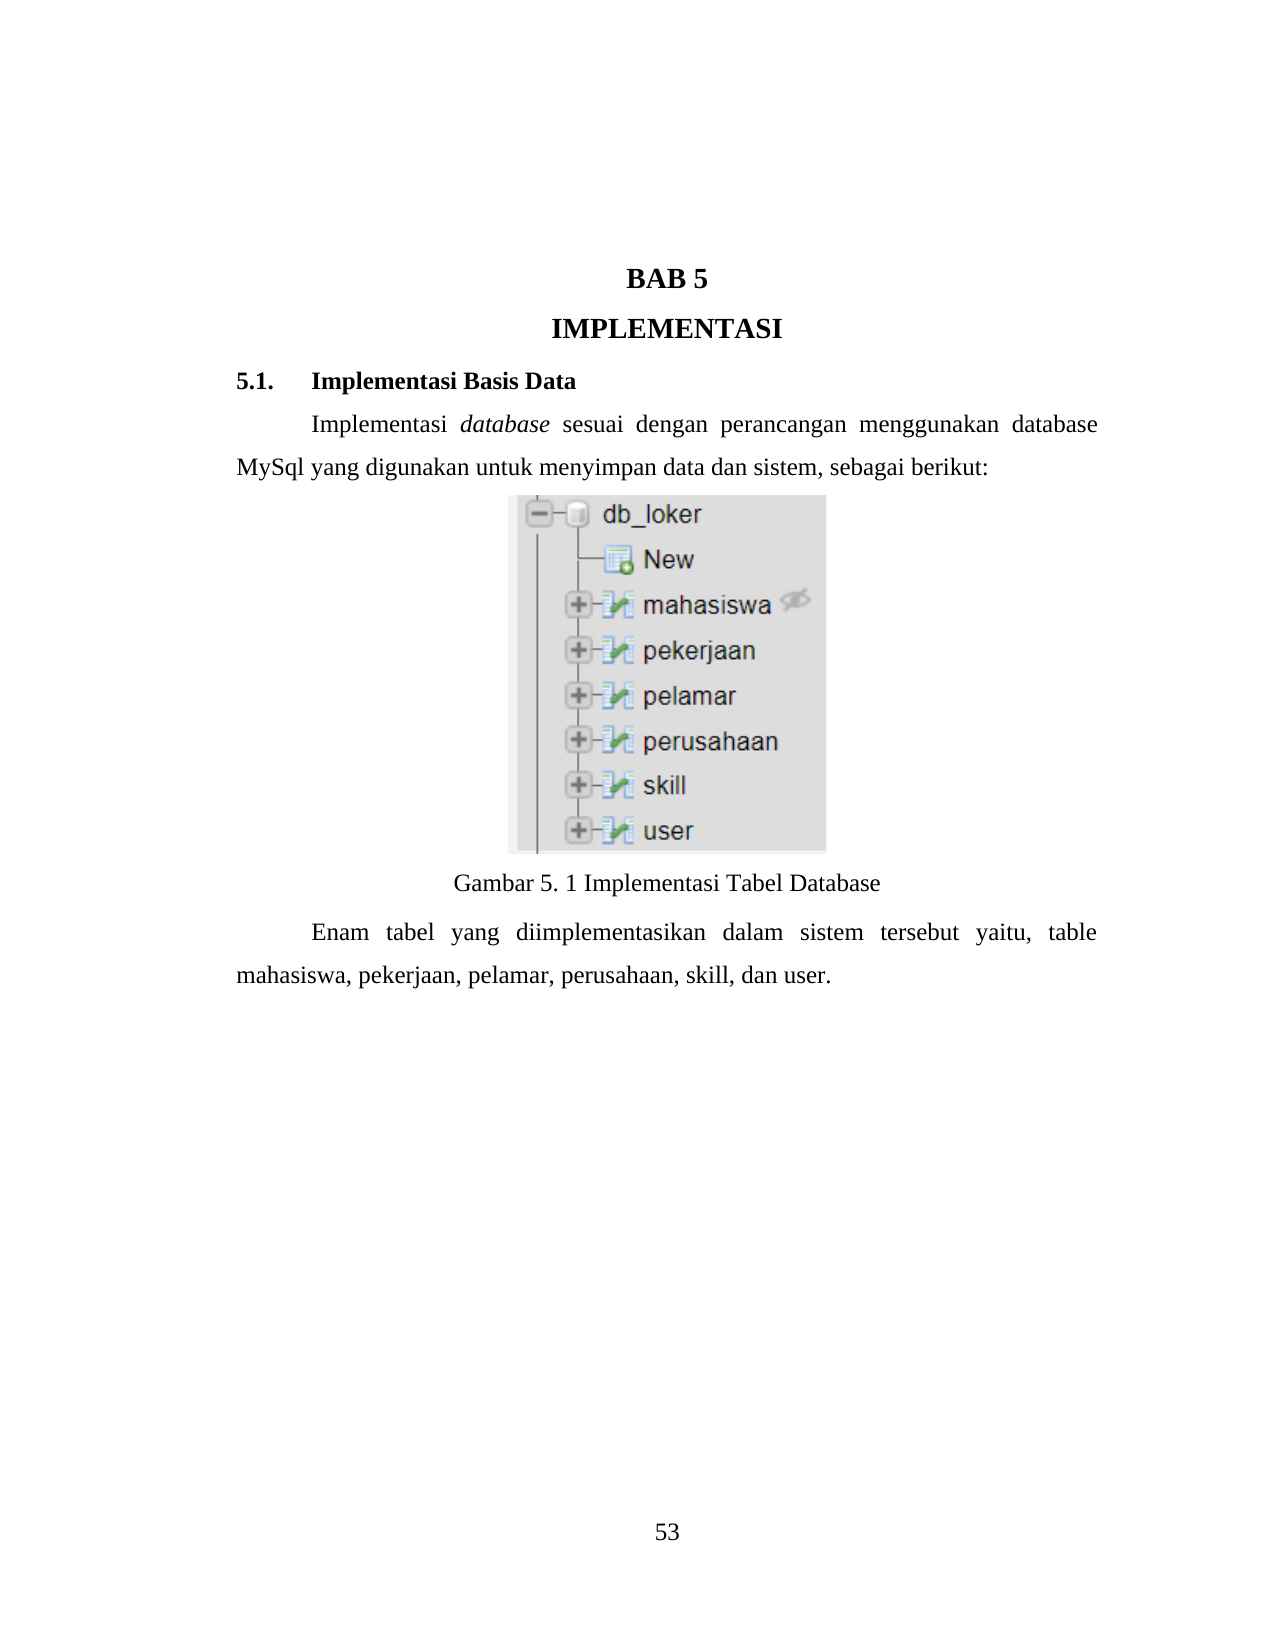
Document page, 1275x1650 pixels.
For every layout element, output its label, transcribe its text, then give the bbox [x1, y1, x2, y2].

text Gambar 5. 1 Implementasi Tabel Database [236, 868, 1098, 896]
subtitle Implementasi Basis Data [236, 366, 1098, 395]
picture [507, 495, 827, 854]
text Implementasi database sesuai dengan perancangan menggunakan database MySql yang digunakan untuk menyimpan data dan sistem, sebagai berikut: [236, 409, 1098, 481]
subtitle BAB 5 IMPLEMENTASI [236, 261, 1098, 345]
text Enam tabel yang diimplementasikan dalam sistem tersebut yaitu, table mahasiswa, pekerjaan, pelamar, perusahaan, skill, dan user. [236, 917, 1098, 989]
